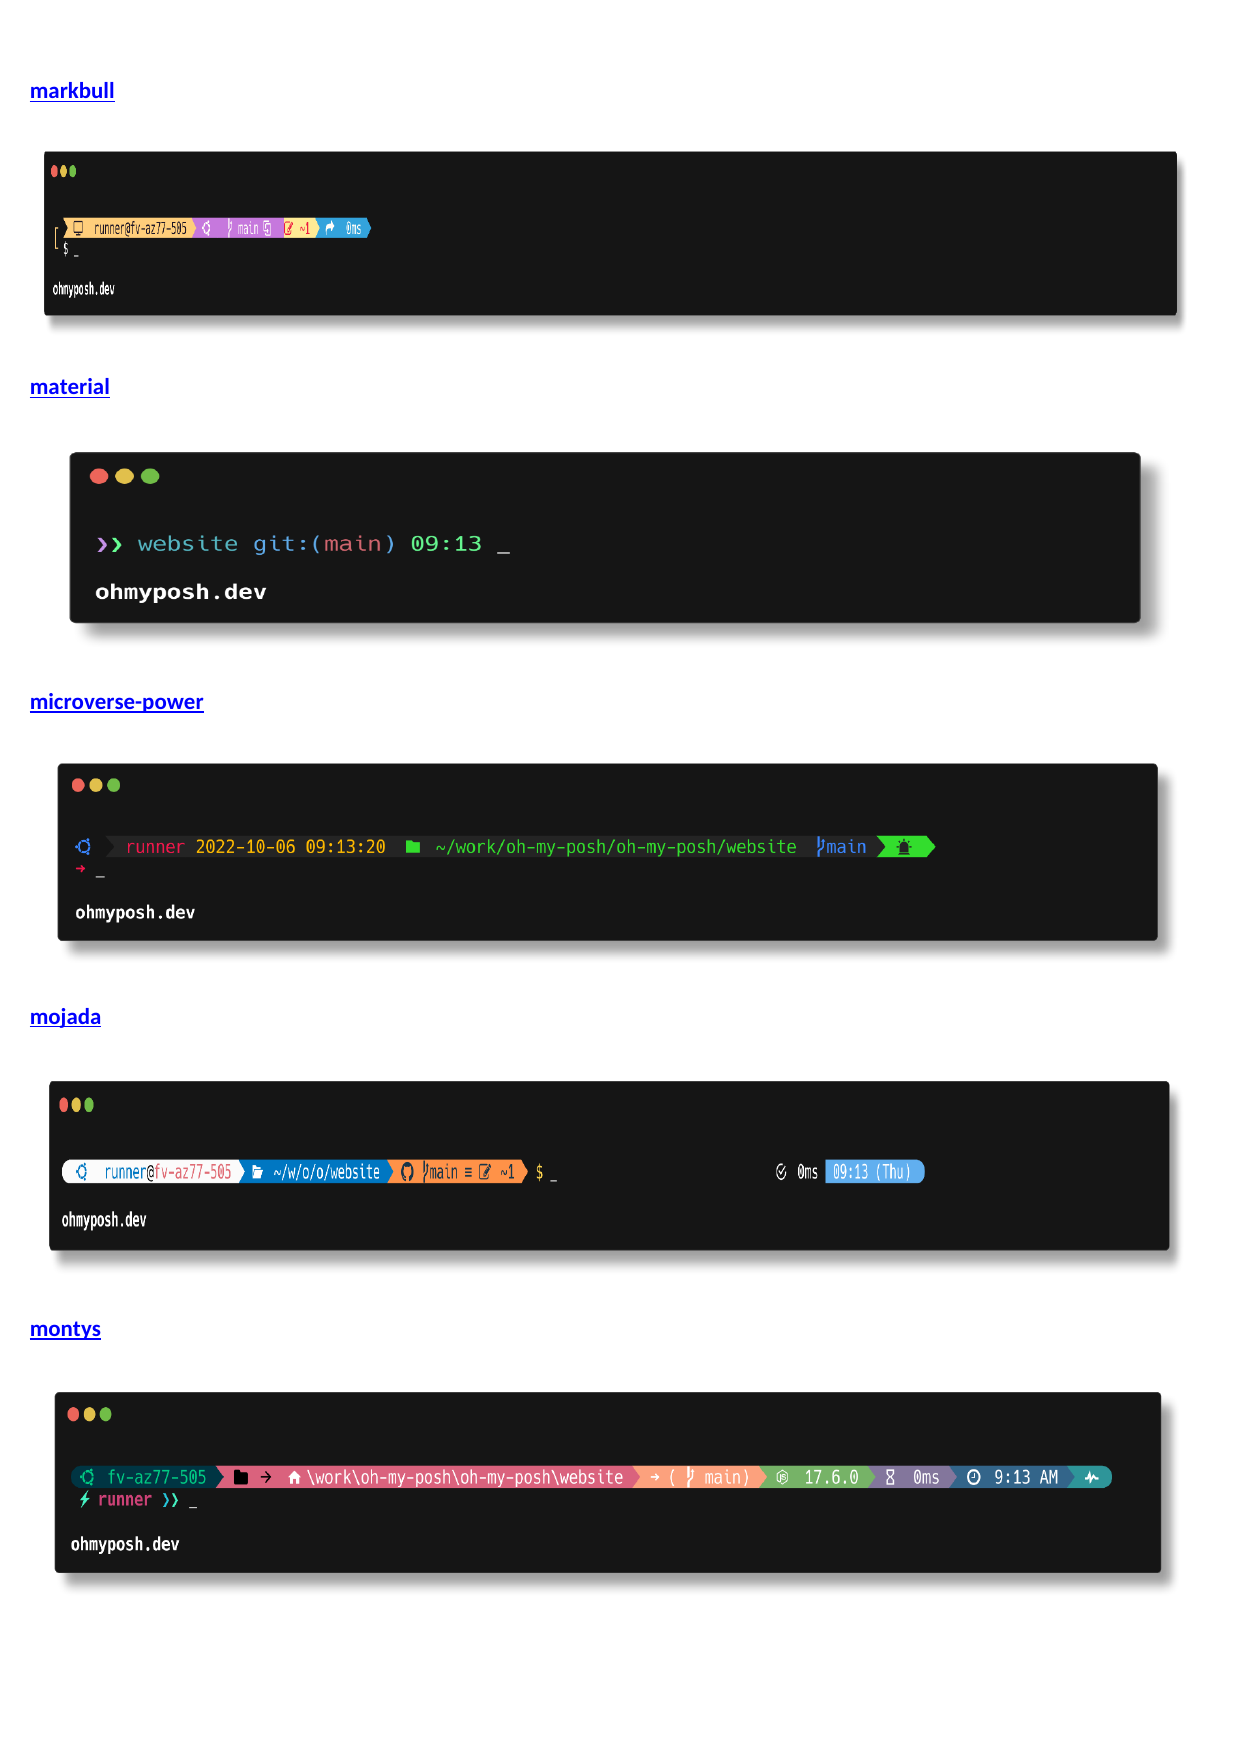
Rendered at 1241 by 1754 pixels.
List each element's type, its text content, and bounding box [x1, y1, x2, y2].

picture [29, 419, 1197, 669]
picture [29, 123, 1197, 354]
picture [29, 1361, 1197, 1616]
picture [29, 733, 1197, 983]
text mojada​ [29, 1002, 1196, 1030]
text montys​ [29, 1314, 1196, 1342]
text microverse-power​ [29, 687, 1196, 715]
text markbull​ [29, 76, 1196, 104]
text material​ [29, 372, 1196, 400]
picture [29, 1048, 1197, 1296]
